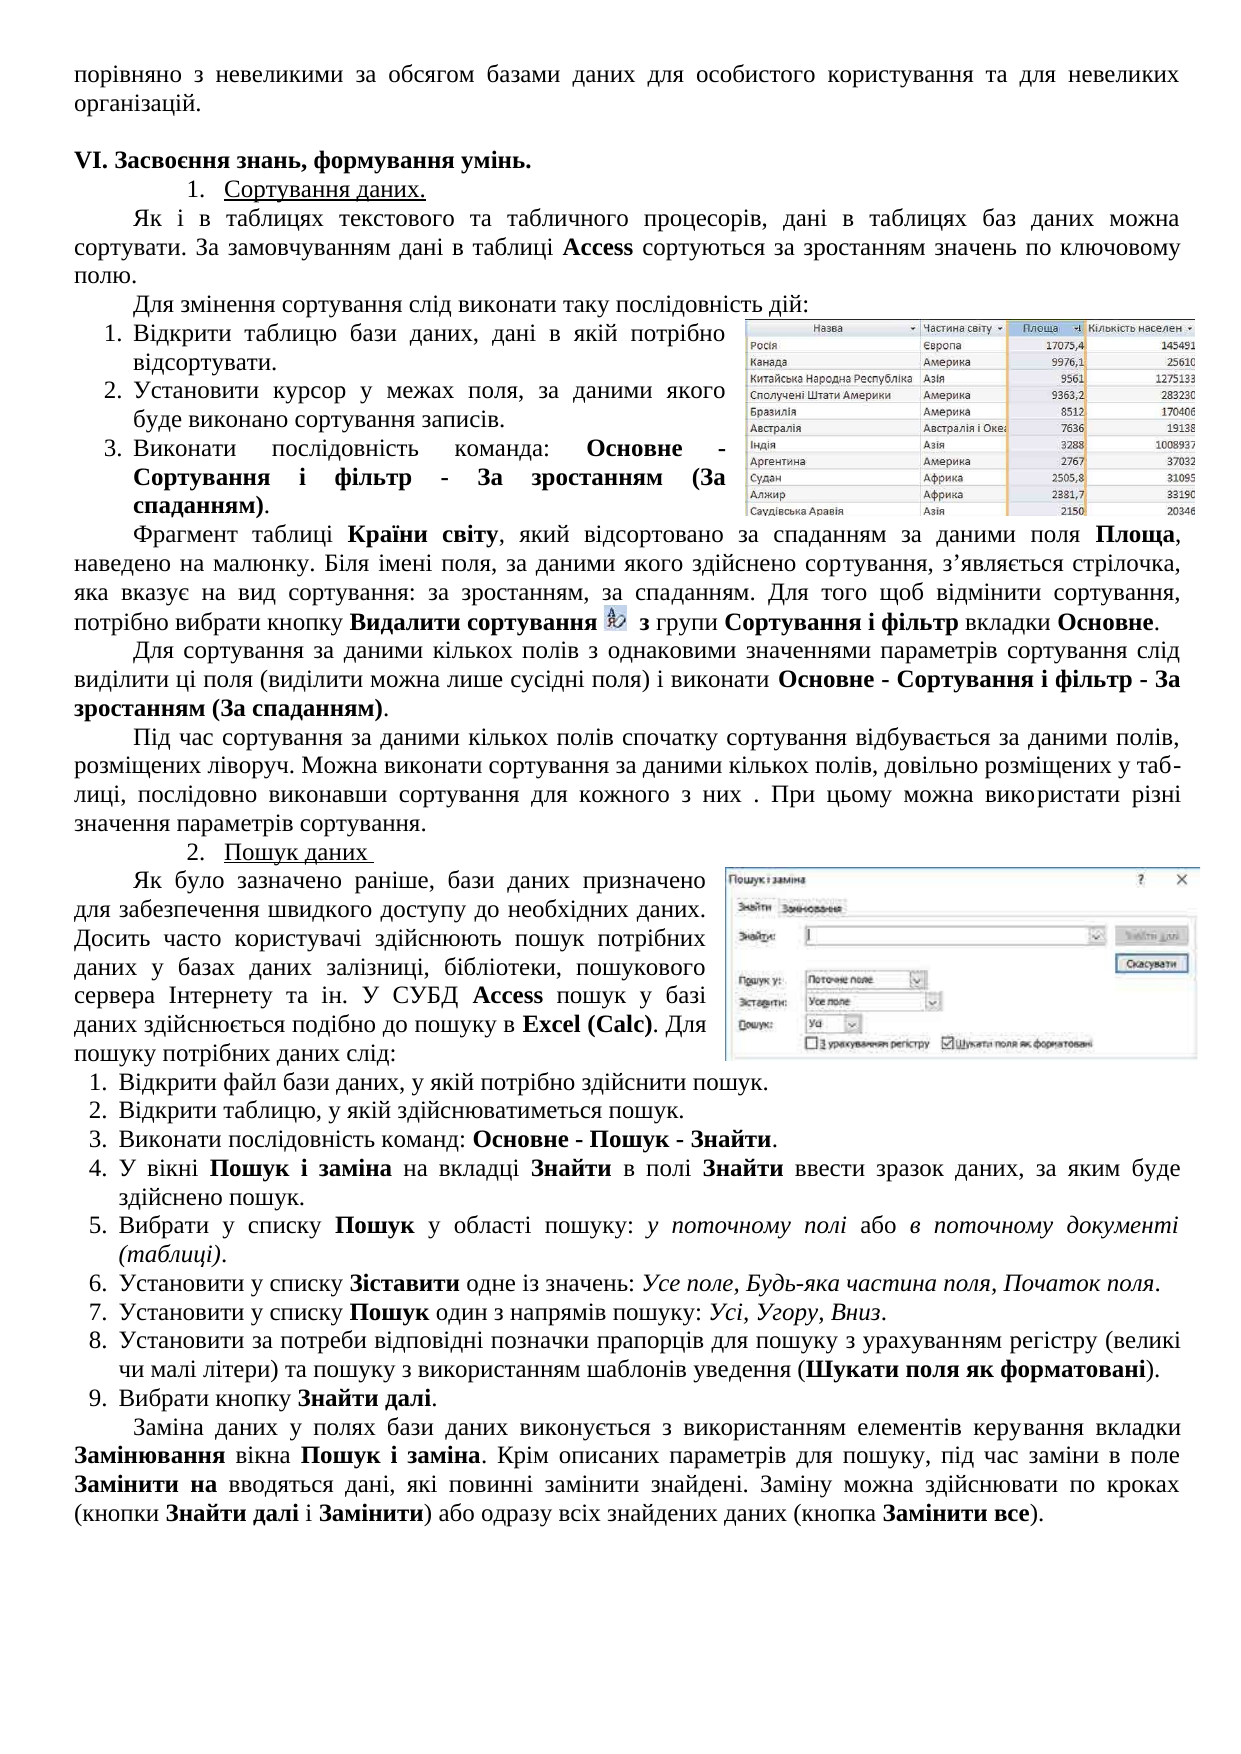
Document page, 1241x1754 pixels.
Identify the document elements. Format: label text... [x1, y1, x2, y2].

text Для сортування за даними кількох полів з однаковими значеннями параметрів сортування слід виділити ці поля (виділити можна лише сусідні поля) і виконати Основне - Сортування і фільтр - За зростанням (За спаданням). [74, 636, 1181, 722]
list Пошук даних [186, 837, 1181, 866]
list Відкрити таблицю бази даних, дані в якій потрібно відсортувати. [103, 318, 1181, 375]
list Відкрити таблицю, у якій здійснюватиметься пошук. [89, 1096, 1181, 1124]
text Як і в таблицях текстового та табличного процесорів, дані в таблицях баз даних можна сортувати. За замовчуванням дані в таблиці Access сортуються за зростанням значень по ключовому полю. [74, 203, 1181, 289]
list Виконати послідовність команд: Основне - Пошук - Знайти. [89, 1124, 1181, 1153]
picture [725, 867, 1200, 1061]
picture [603, 605, 627, 631]
list Вибрати кнопку Знайти далі. [89, 1383, 1181, 1412]
list Вибрати у списку Пошук у області пошуку: у поточному полі або в поточному документі (таблиці). [89, 1211, 1181, 1268]
text Під час сортування за даними кількох полів спочатку сортування відбувається за даними полів, розміщених ліворуч. Можна виконати сортування за даними кількох полів, довільно розміщених у таблиці, послідовно виконавши сортування для кожного з них . При цьому можна використати різні значення параметрів сортування. [74, 722, 1181, 837]
list Виконати послідовність команда: Основне - Сортування і фільтр - За зростанням (За спаданням). [103, 433, 1181, 519]
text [74, 59, 1181, 117]
list Установити у списку Пошук один з напрямів пошуку: Усі, Угору, Вниз. [89, 1297, 1181, 1326]
list Сортування даних. [186, 174, 1181, 203]
text VI. Засвоєння знань, формування умінь. [74, 145, 1181, 174]
picture [745, 319, 1195, 516]
list Установити за потреби відповідні позначки прапорців для пошуку з урахуванням регістру (великі чи малі літери) та пошуку з використанням шаблонів уведення (Шукати поля як форматовані). [89, 1326, 1181, 1383]
text Для змінення сортування слід виконати таку послідовність дій: [74, 289, 1181, 318]
text Фрагмент таблиці Країни світу, який відсортовано за спаданням за даними поля Площа, наведено на малюнку. Біля імені поля, за даними якого здійснено сортування, з’являється стрілочка, яка вказує на вид сортування: за зростанням, за спаданням. Для того щоб відмінити сортування, потрібно вибрати кнопку Видалити сортування з групи Сортування і фільтр вкладки Основне. [74, 519, 1181, 636]
list Установити курсор у межах поля, за даними якого буде виконано сортування записів. [103, 375, 745, 433]
list Установити у списку Зіставити одне із значень: Усе поле, Будь-яка частина поля, Початок поля. [89, 1268, 1181, 1297]
list Відкрити файл бази даних, у якій потрібно здійснити пошук. [89, 1067, 1181, 1096]
list У вікні Пошук і заміна на вкладці Знайти в полі Знайти ввести зразок даних, за яким буде здійснено пошук. [89, 1153, 1181, 1211]
text Заміна даних у полях бази даних виконується з використанням елементів керування вкладки Замінювання вікна Пошук і заміна. Крім описаних параметрів для пошуку, під час заміни в поле Замінити на вводяться дані, які повинні замінити знайдені. Заміну можна здійснювати по кроках (кнопки Знайти далі і Замінити) або одразу всіх знайдених даних (кнопка Замінити все). [74, 1412, 1181, 1527]
